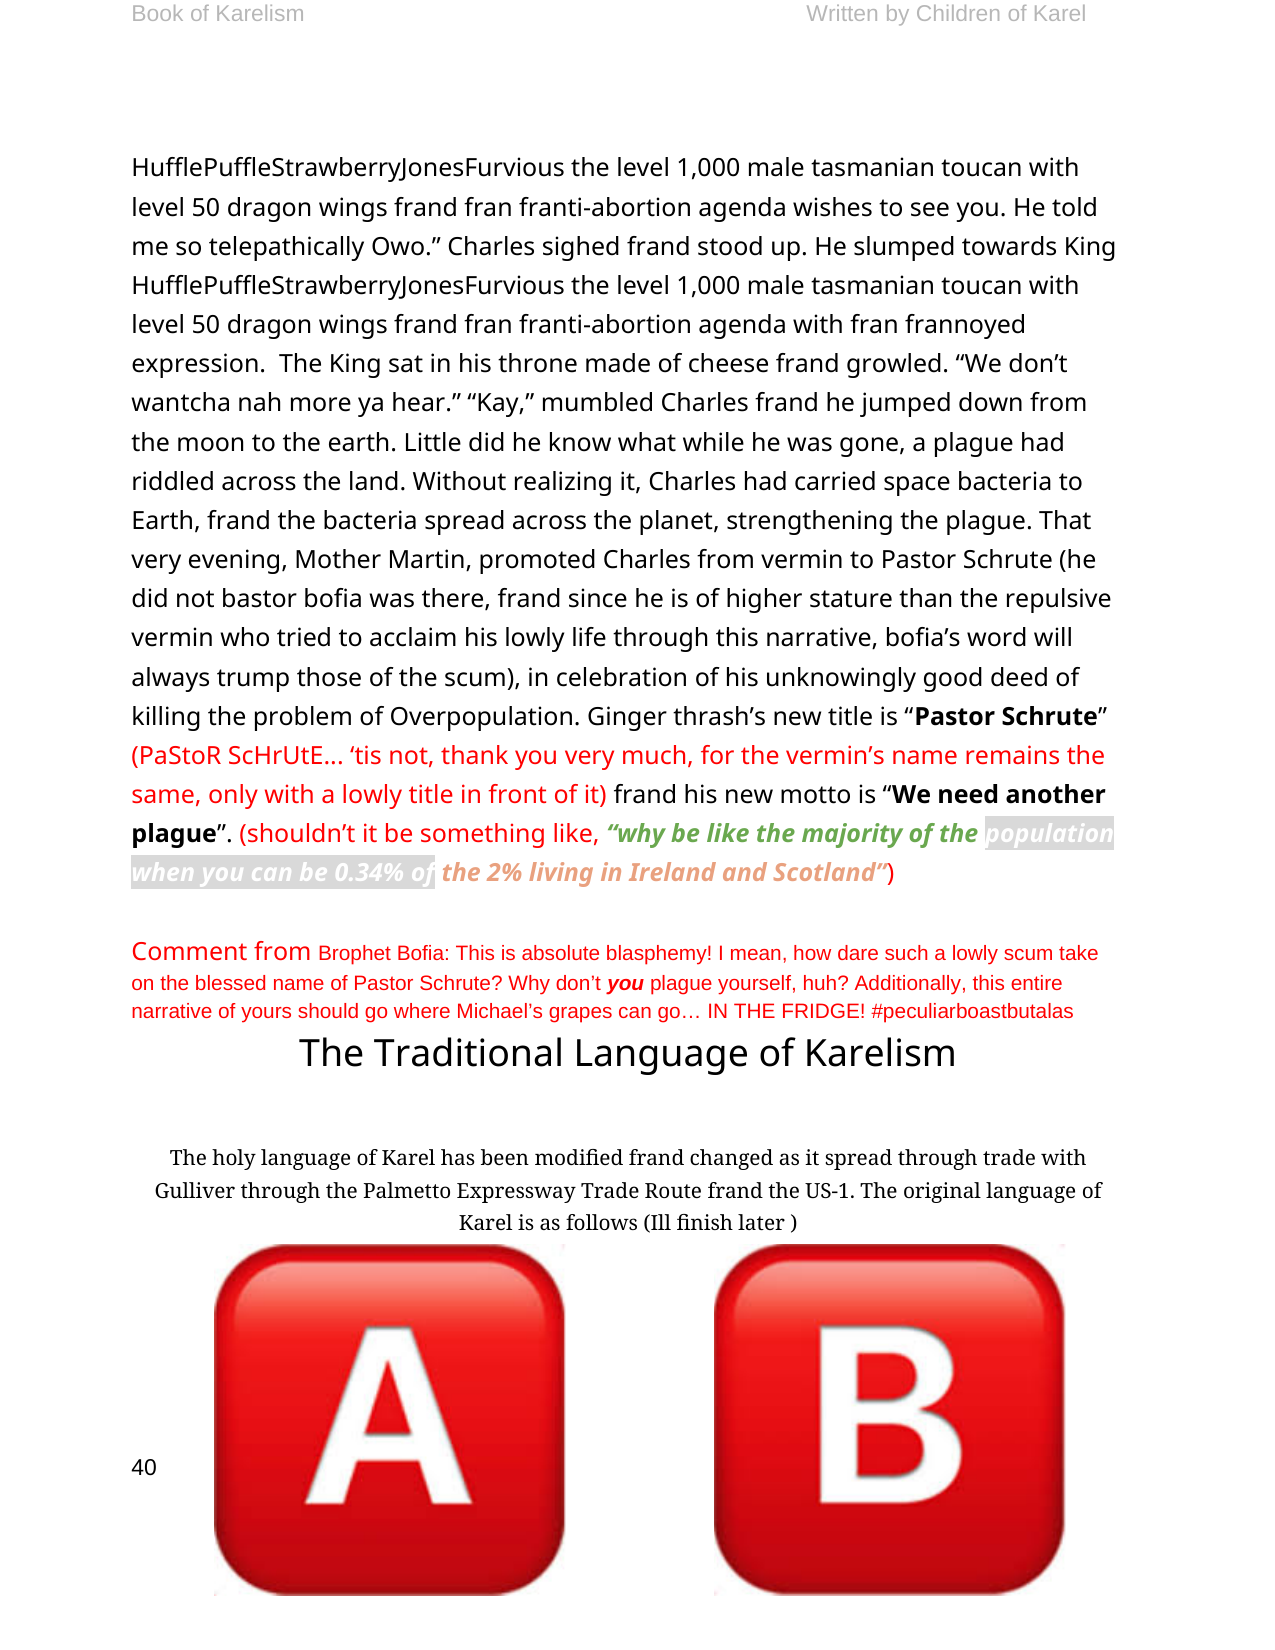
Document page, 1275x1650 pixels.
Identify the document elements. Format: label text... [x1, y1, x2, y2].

text The holy language of Karel has been modified frand changed as it spread through trade with Gulliver through the Palmetto Expressway Trade Route frand the US-1. The original language of Karel is as follows (Ill finish later ) [131, 1143, 1125, 1237]
picture [714, 1244, 1066, 1596]
text Comment from Brophet Bofia: This is absolute blasphemy! I mean, how dare such a lowly scum take on the blessed name of Pastor Schrute? Why don’t you plague yourself, huh? Additionally, this entire narrative of yours should go where Michael’s grapes can go… IN THE FRIDGE! #peculiarboastbutalas [131, 933, 1125, 1022]
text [131, 150, 1125, 889]
text The Traditional Language of Karelism [131, 1026, 1125, 1077]
picture [214, 1244, 566, 1596]
